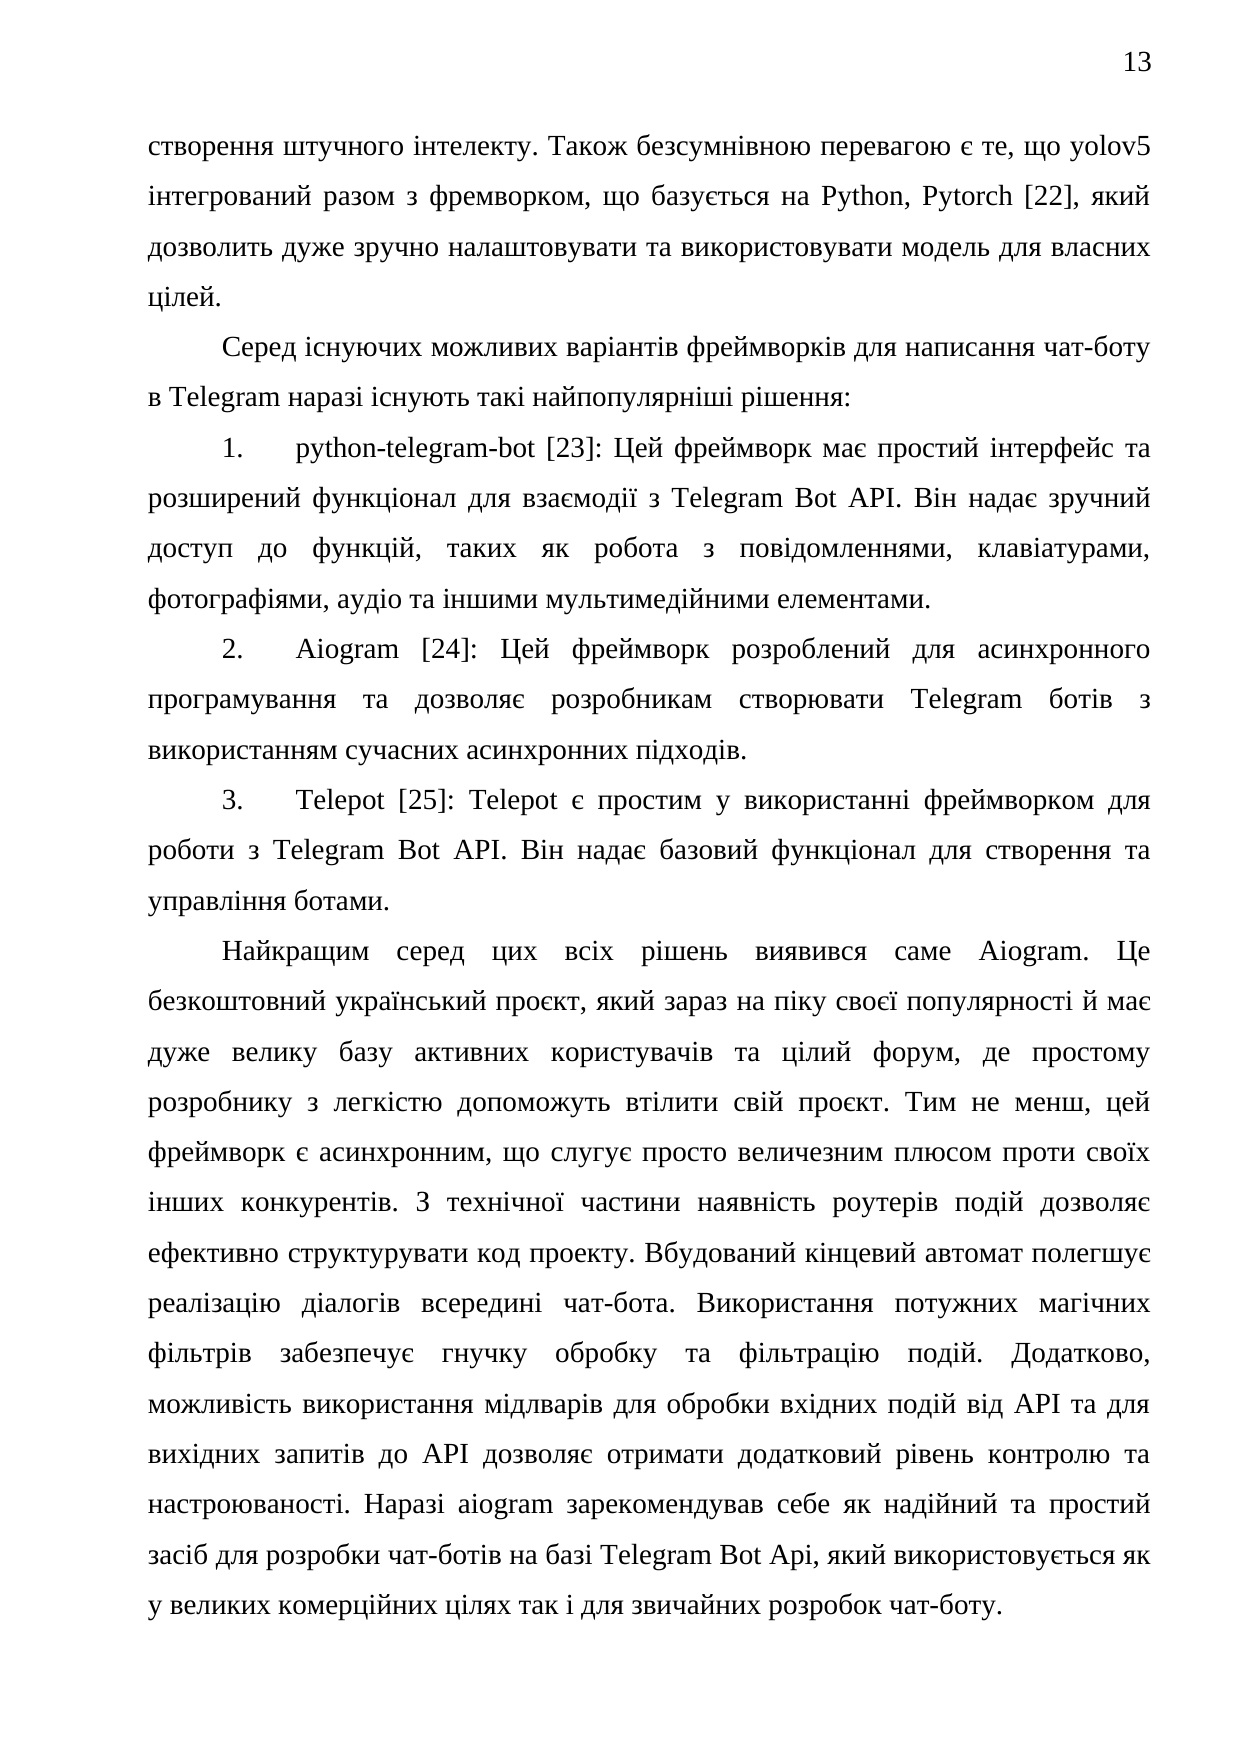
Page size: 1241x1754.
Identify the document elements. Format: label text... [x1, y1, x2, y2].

list Aiogram [24]: Цей фреймворк розроблений для асинхронного програмування та дозволяє розробникам створювати Telegram ботів з використанням сучасних асинхронних підходів. [148, 631, 1152, 765]
text Найкращим серед цих всіх рішень виявився саме Aiogram. Це безкоштовний український проєкт, який зараз на піку своєї популярності й має дуже велику базу активних користувачів та цілий форум, де простому розробнику з легкістю допоможуть втілити свій проєкт. Тим не менш, цей фреймворк є асинхронним, що слугує просто величезним плюсом проти своїх інших конкурентів. З технічної частини наявність роутерів подій дозволяє ефективно структурувати код проекту. Вбудований кінцевий автомат полегшує реалізацію діалогів всередині чат-бота. Використання потужних магічних фільтрів забезпечує гнучку обробку та фільтрацію подій. Додатково, можливість використання мідлварів для обробки вхідних подій від API та для вихідних запитів до API дозволяє отримати додатковий рівень контролю та настроюваності. Наразі aiogram зарекомендував себе як надійний та простий засіб для розробки чат-ботів на базі Telegram Bot Api, який використовується як у великих комерційних цілях так і для звичайних розробок чат-боту. [148, 933, 1152, 1621]
list python-telegram-bot [23]: Цей фреймворк має простий інтерфейс та розширений функціонал для взаємодії з Telegram Bot API. Він надає зручний доступ до функцій, таких як робота з повідомленнями, клавіатурами, фотографіями, аудіо та іншими мультимедійними елементами. [148, 430, 1152, 614]
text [148, 128, 1152, 312]
text Серед існуючих можливих варіантів фреймворків для написання чат-боту в Telegram наразі існують такі найпопулярніші рішення: [148, 329, 1152, 413]
list Telepot [25]: Telepot є простим у використанні фреймворком для роботи з Telegram Bot API. Він надає базовий функціонал для створення та управління ботами. [148, 782, 1152, 916]
